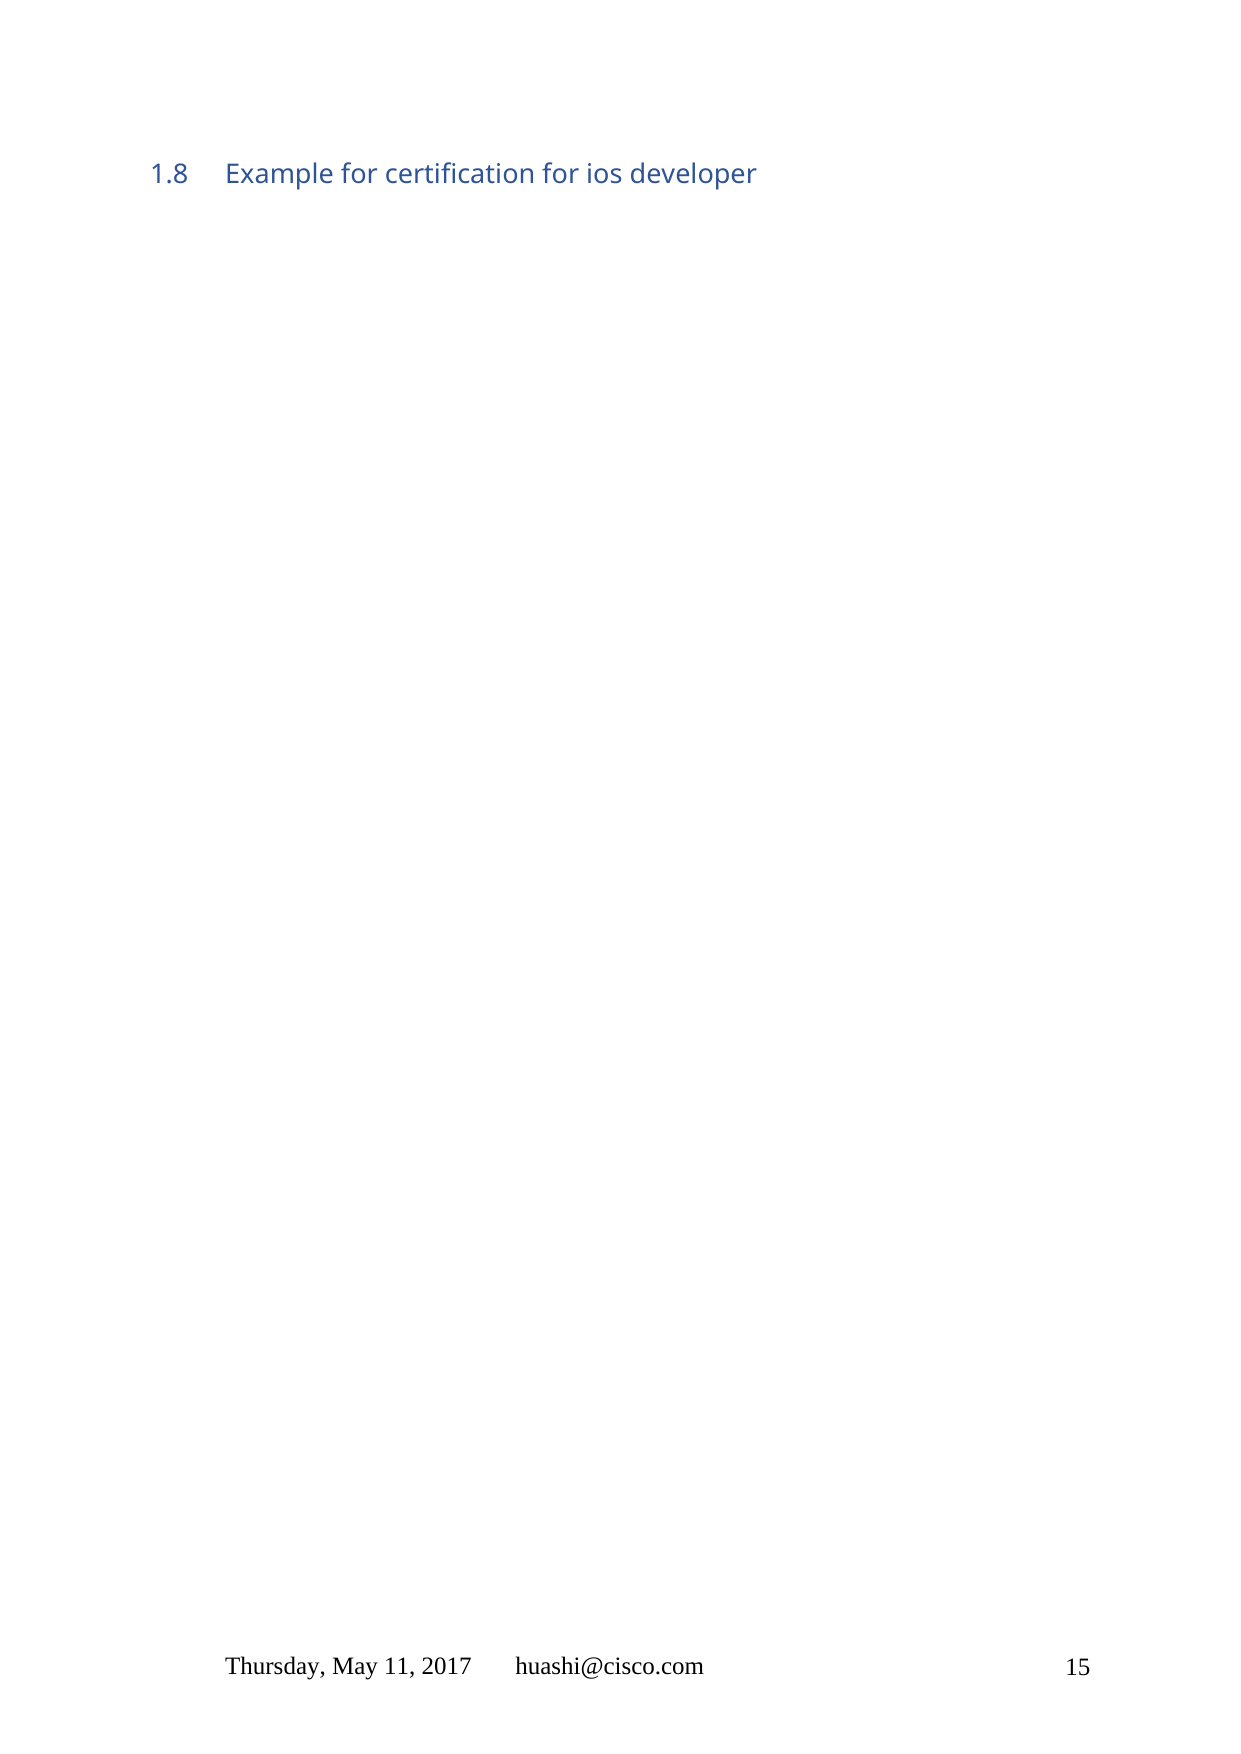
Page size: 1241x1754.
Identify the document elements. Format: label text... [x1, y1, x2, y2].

subtitle Example for certification for ios developer [150, 154, 1090, 191]
